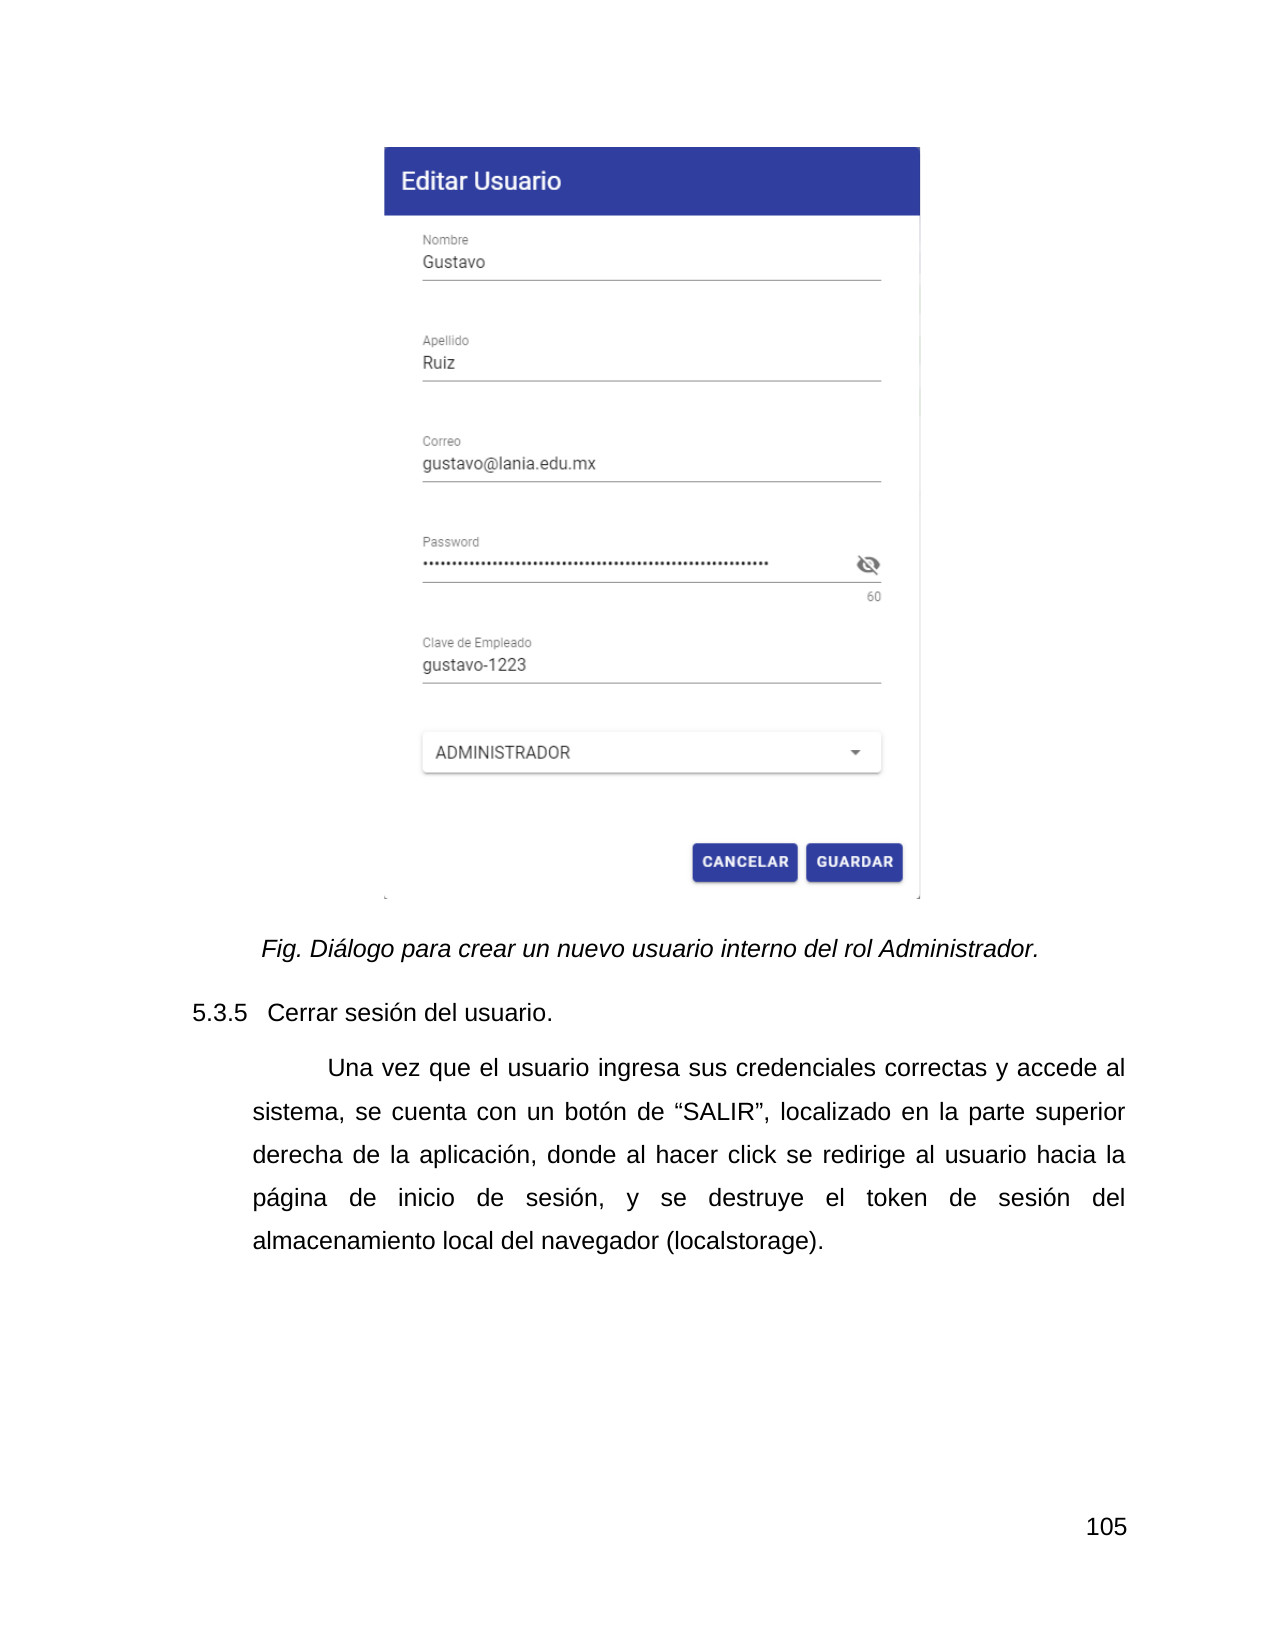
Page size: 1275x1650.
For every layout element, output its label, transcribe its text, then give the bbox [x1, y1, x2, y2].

subtitle Cerrar sesión del usuario. [192, 998, 1127, 1027]
text Una vez que el usuario ingresa sus credenciales correctas y accede al sistema, se cuenta con un botón de “SALIR”, localizado en la parte superior derecha de la aplicación, donde al hacer click se redirige al usuario hacia la página de inicio de sesión, y se destruye el token de sesión del almacenamiento local del navegador (localstorage). [252, 1053, 1127, 1255]
picture [384, 147, 921, 899]
text Fig. Diálogo para crear un nuevo usuario interno del rol Administrador. [177, 934, 1127, 963]
